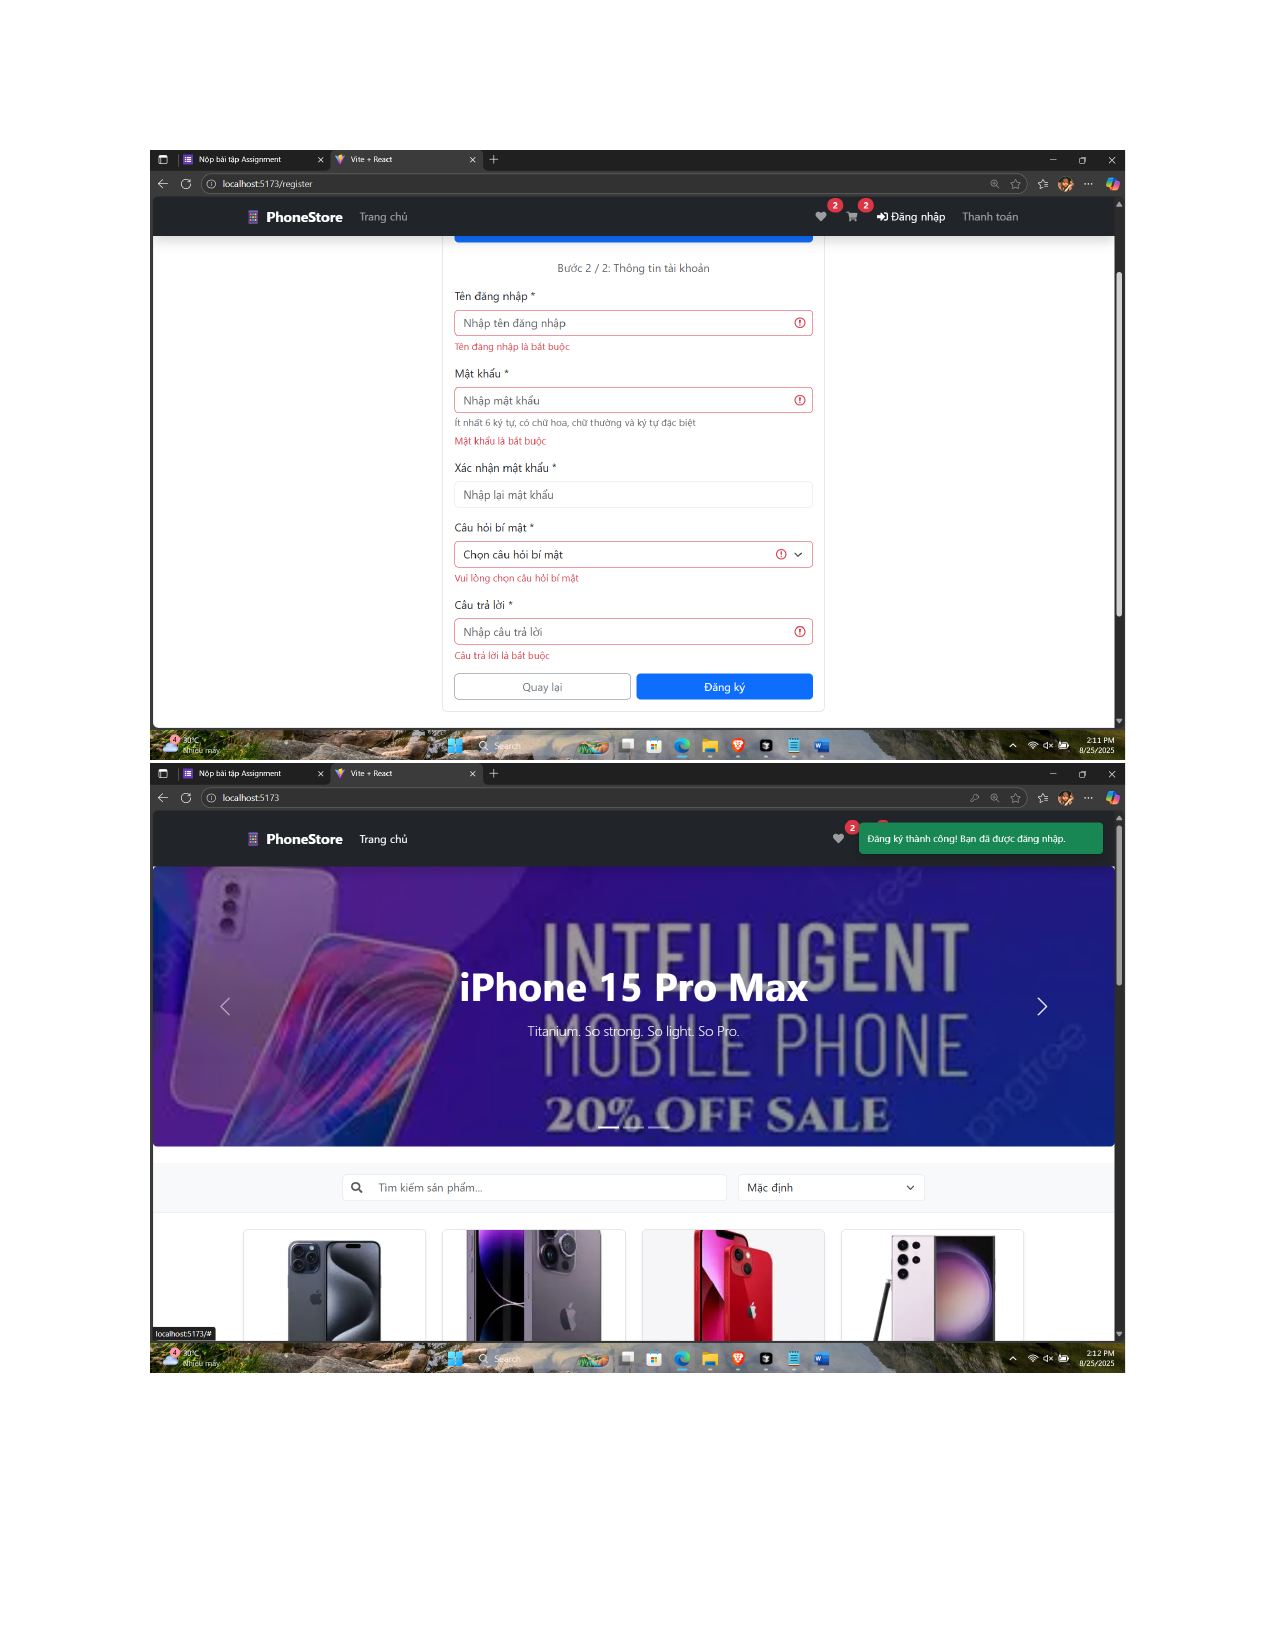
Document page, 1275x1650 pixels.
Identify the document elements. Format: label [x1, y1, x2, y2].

picture [150, 763, 1125, 1373]
picture [150, 150, 1125, 760]
